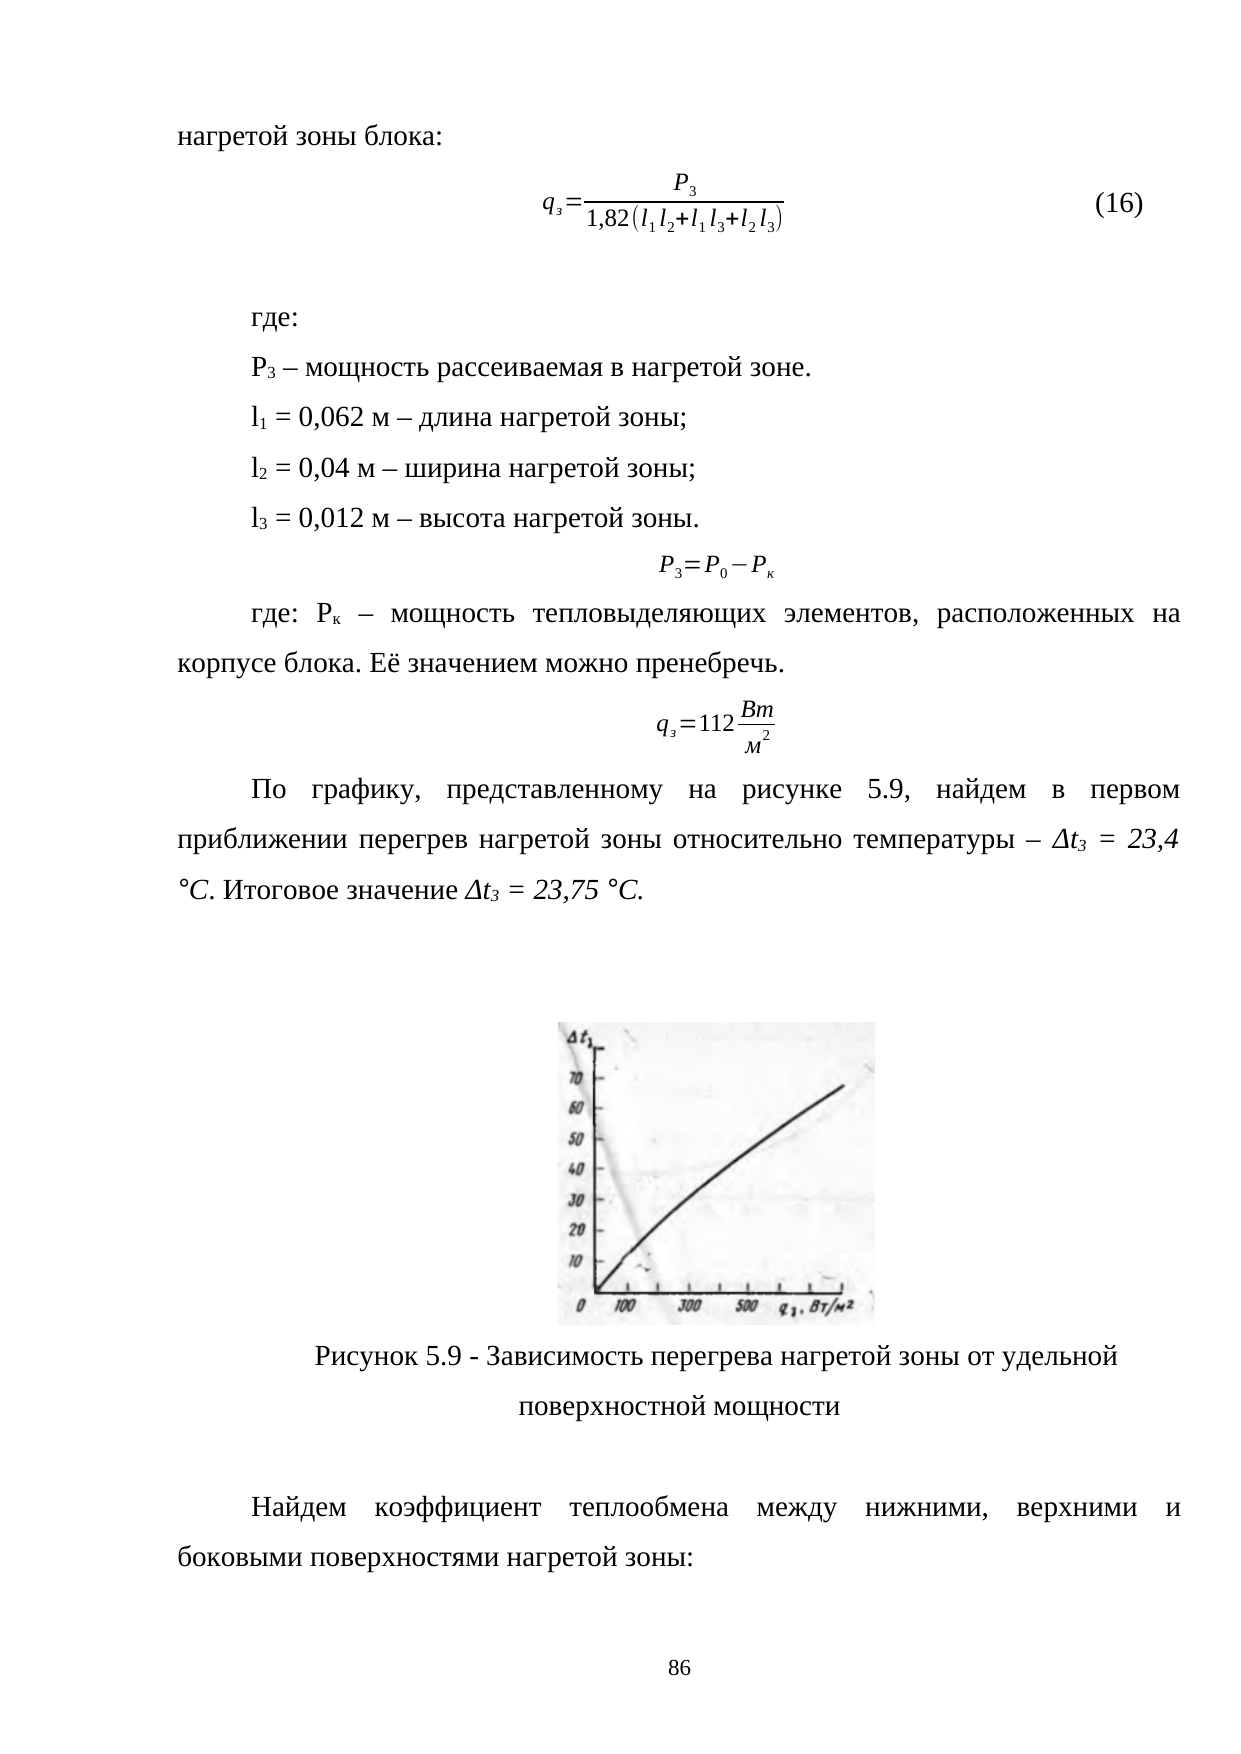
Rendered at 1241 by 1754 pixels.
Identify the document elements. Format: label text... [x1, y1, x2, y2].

table_header [177, 168, 1077, 248]
text где: [177, 299, 1182, 332]
text По графику, представленному на рисунке 5.9, найдем в первом приближении перегрев нагретой зоны относительно температуры – Δt3 = 23,4 °С. Итоговое значение Δt3 = 23,75 °С. [177, 771, 1182, 905]
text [177, 118, 1182, 152]
text Рисунок 5.9 - Зависимость перегрева нагретой зоны от удельной поверхностной мощности [177, 1338, 1182, 1422]
text l2 = 0,04 м – ширина нагретой зоны; [177, 450, 1182, 483]
text Найдем коэффициент теплообмена между нижними, верхними и боковыми поверхностями нагретой зоны: [177, 1489, 1182, 1572]
text l3 = 0,012 м – высота нагретой зоны. [177, 500, 1182, 533]
text l1 = 0,062 м – длина нагретой зоны; [177, 399, 1182, 433]
picture [557, 1022, 876, 1325]
table_header (16) [1077, 168, 1161, 248]
text P3 – мощность рассеиваемая в нагретой зоне. [177, 349, 1182, 383]
text где: Pк – мощность тепловыделяющих элементов, расположенных на корпусе блока. Её значением можно пренебречь. [177, 595, 1182, 679]
